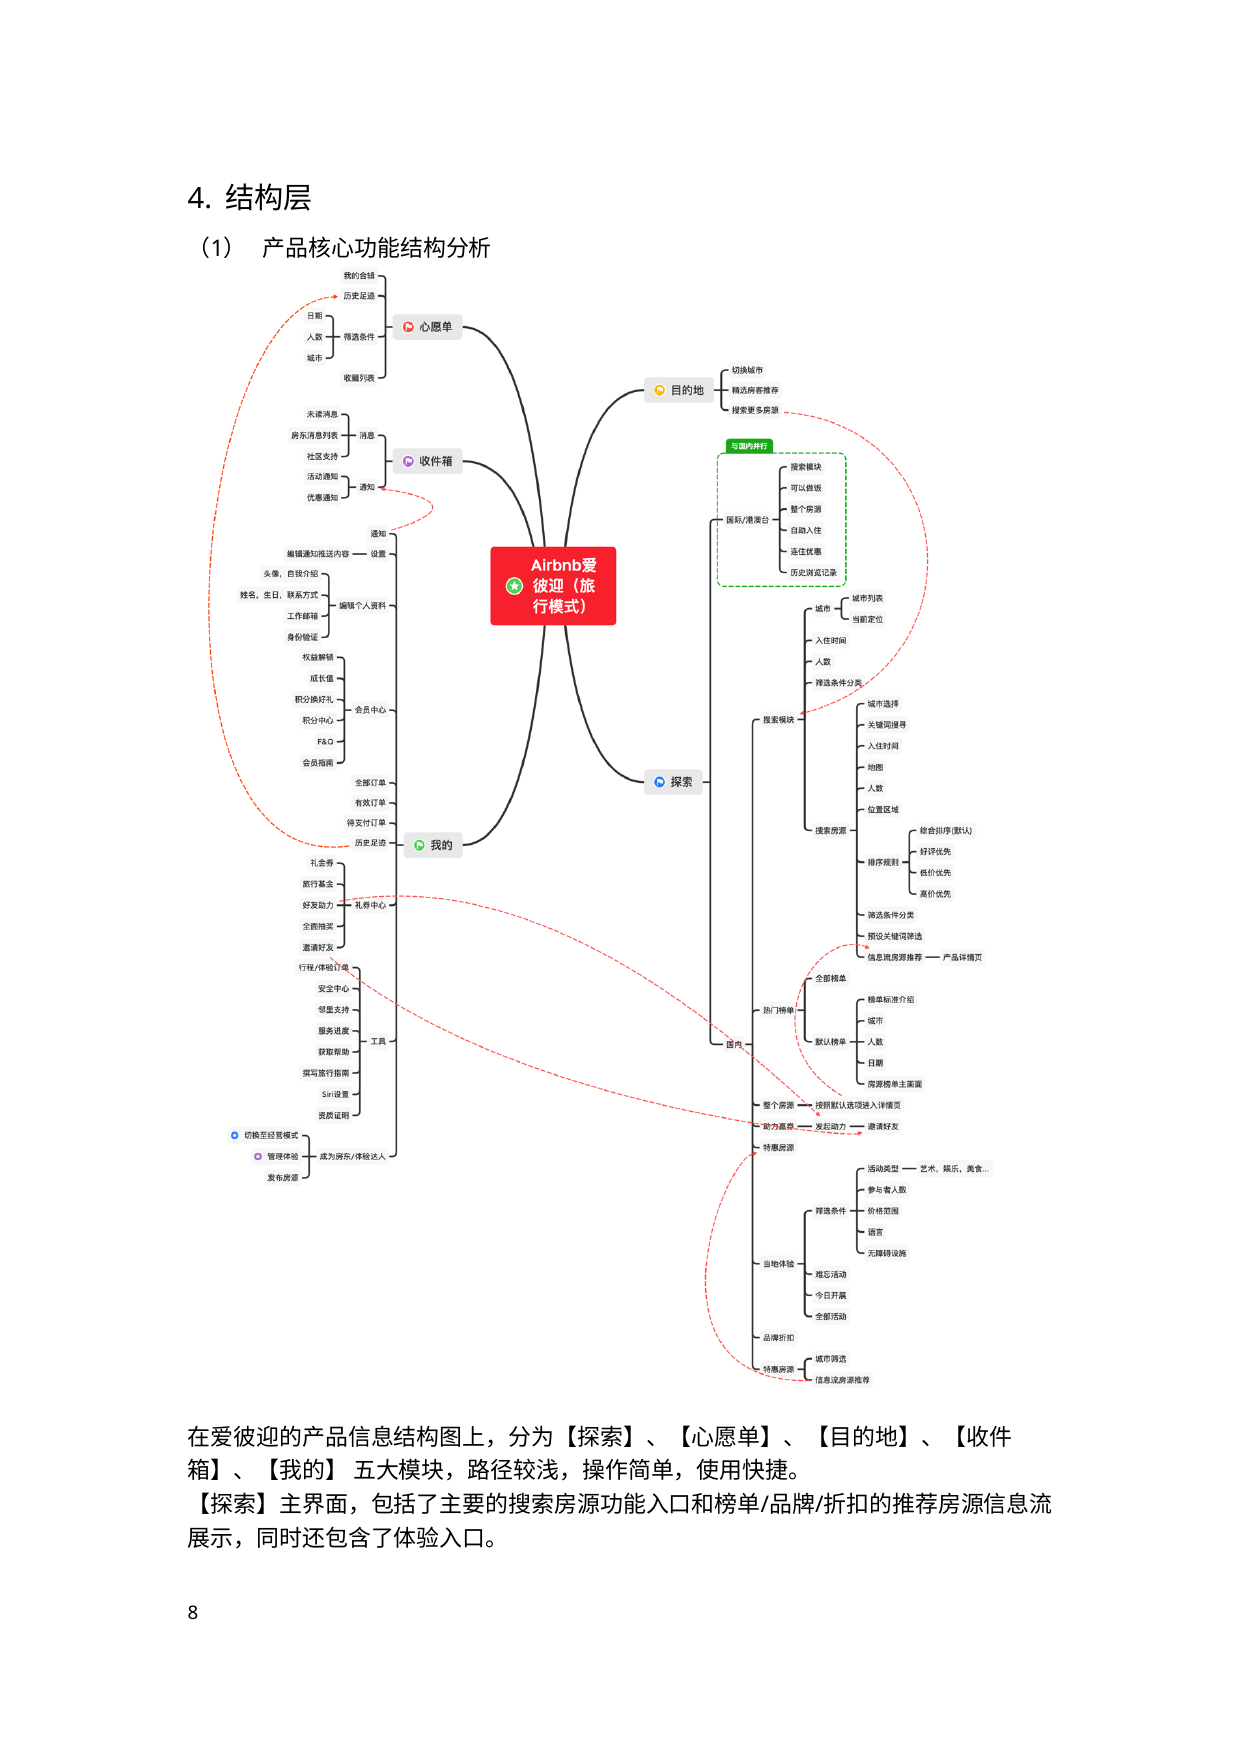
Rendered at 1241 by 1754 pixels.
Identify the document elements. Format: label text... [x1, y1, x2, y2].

list 产品核心功能结构分析 [187, 229, 1053, 263]
list 结构层 [187, 162, 1053, 229]
picture [173, 265, 1015, 1391]
text 【探索】主界面，包括了主要的搜索房源功能入口和榜单/品牌/折扣的推荐房源信息流展示，同时还包含了体验入口。 [187, 1486, 1053, 1554]
